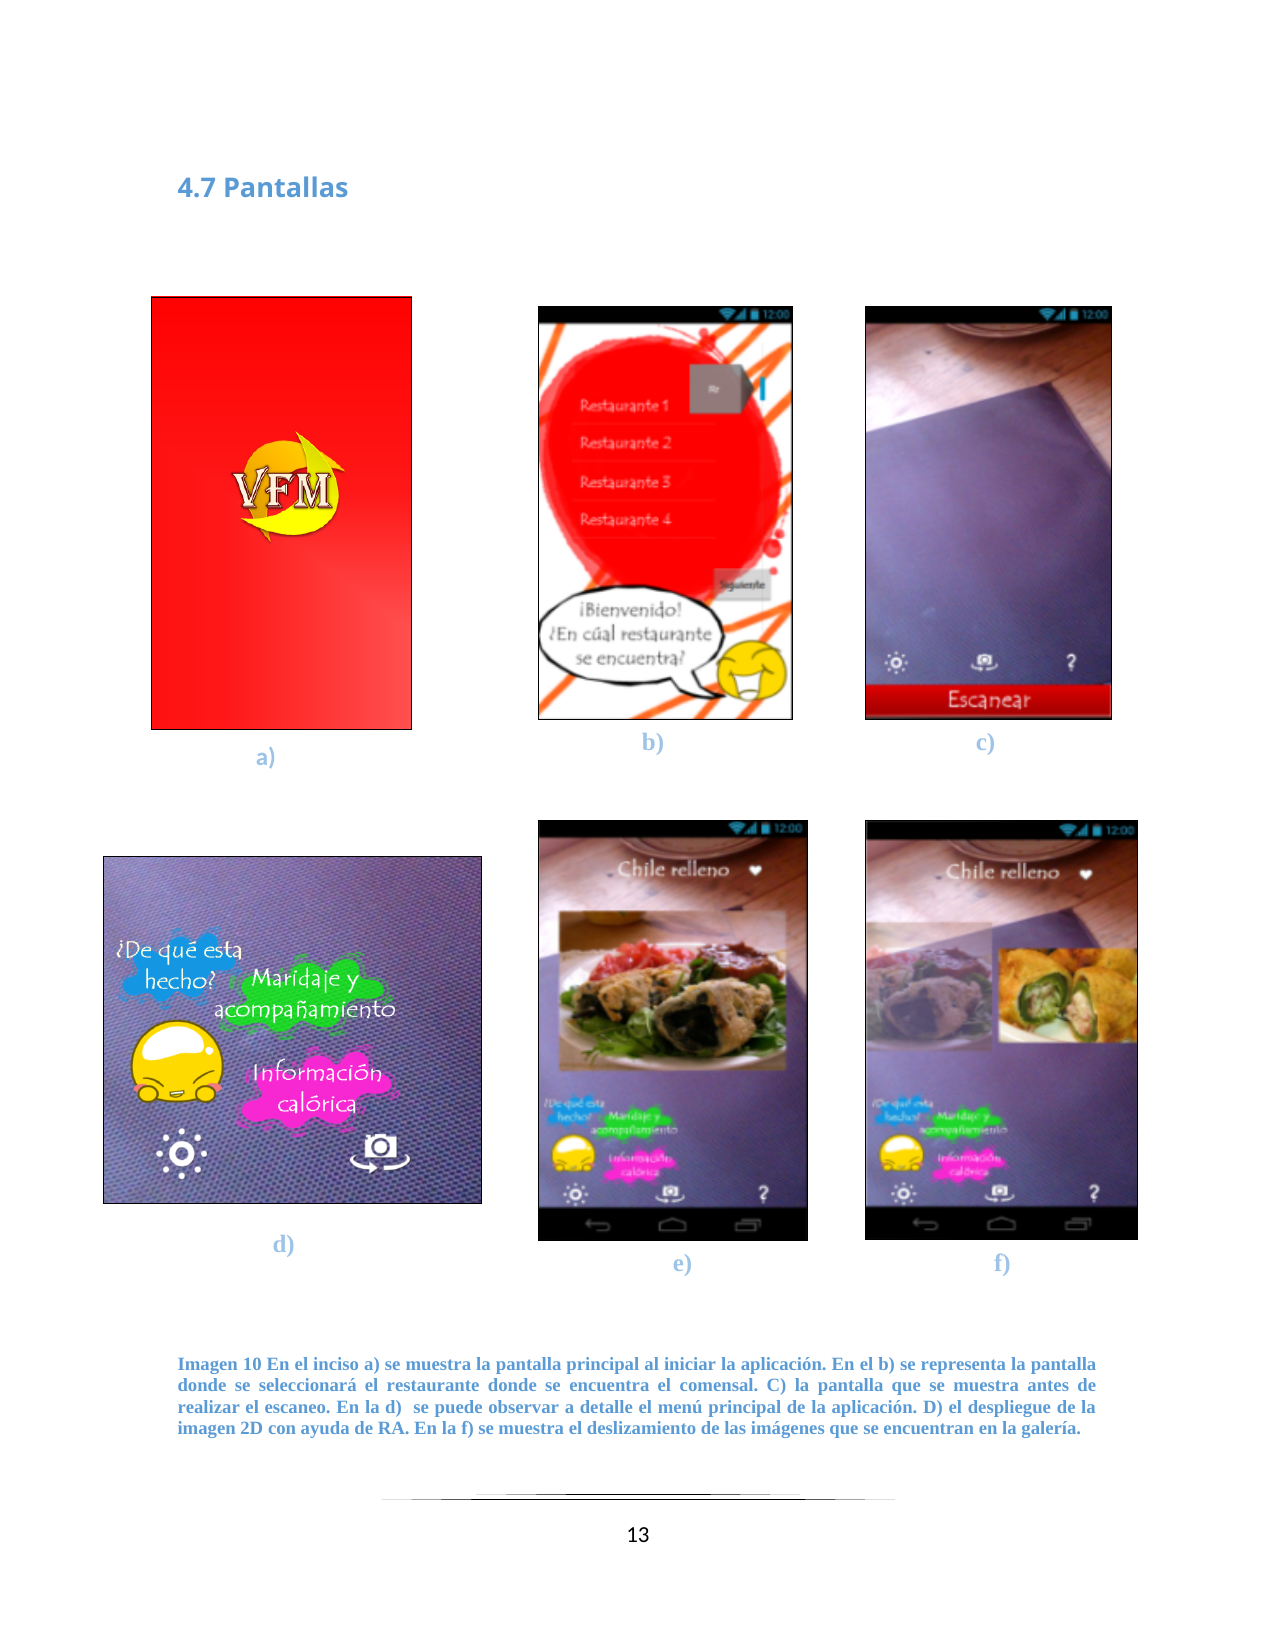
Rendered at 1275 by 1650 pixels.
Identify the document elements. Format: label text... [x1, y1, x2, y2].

picture [539, 821, 807, 1240]
picture [104, 857, 481, 1203]
picture [866, 307, 1111, 719]
picture [866, 821, 1137, 1239]
picture [539, 307, 792, 719]
subtitle 4.7 Pantallas [177, 168, 1098, 205]
picture [152, 298, 411, 729]
text Imagen 10 En el inciso a) se muestra la pantalla principal al iniciar la aplicación. En el b) se representa la pantalla donde se seleccionará el restaurante donde se encuentra el comensal. C) la pantalla que se muestra antes de realizar el escaneo. En la d) se puede observar a detalle el menú principal de la aplicación. D) el despliegue de la imagen 2D con ayuda de RA. En la f) se muestra el deslizamiento de las imágenes que se encuentran en la galería. [177, 1352, 1098, 1439]
